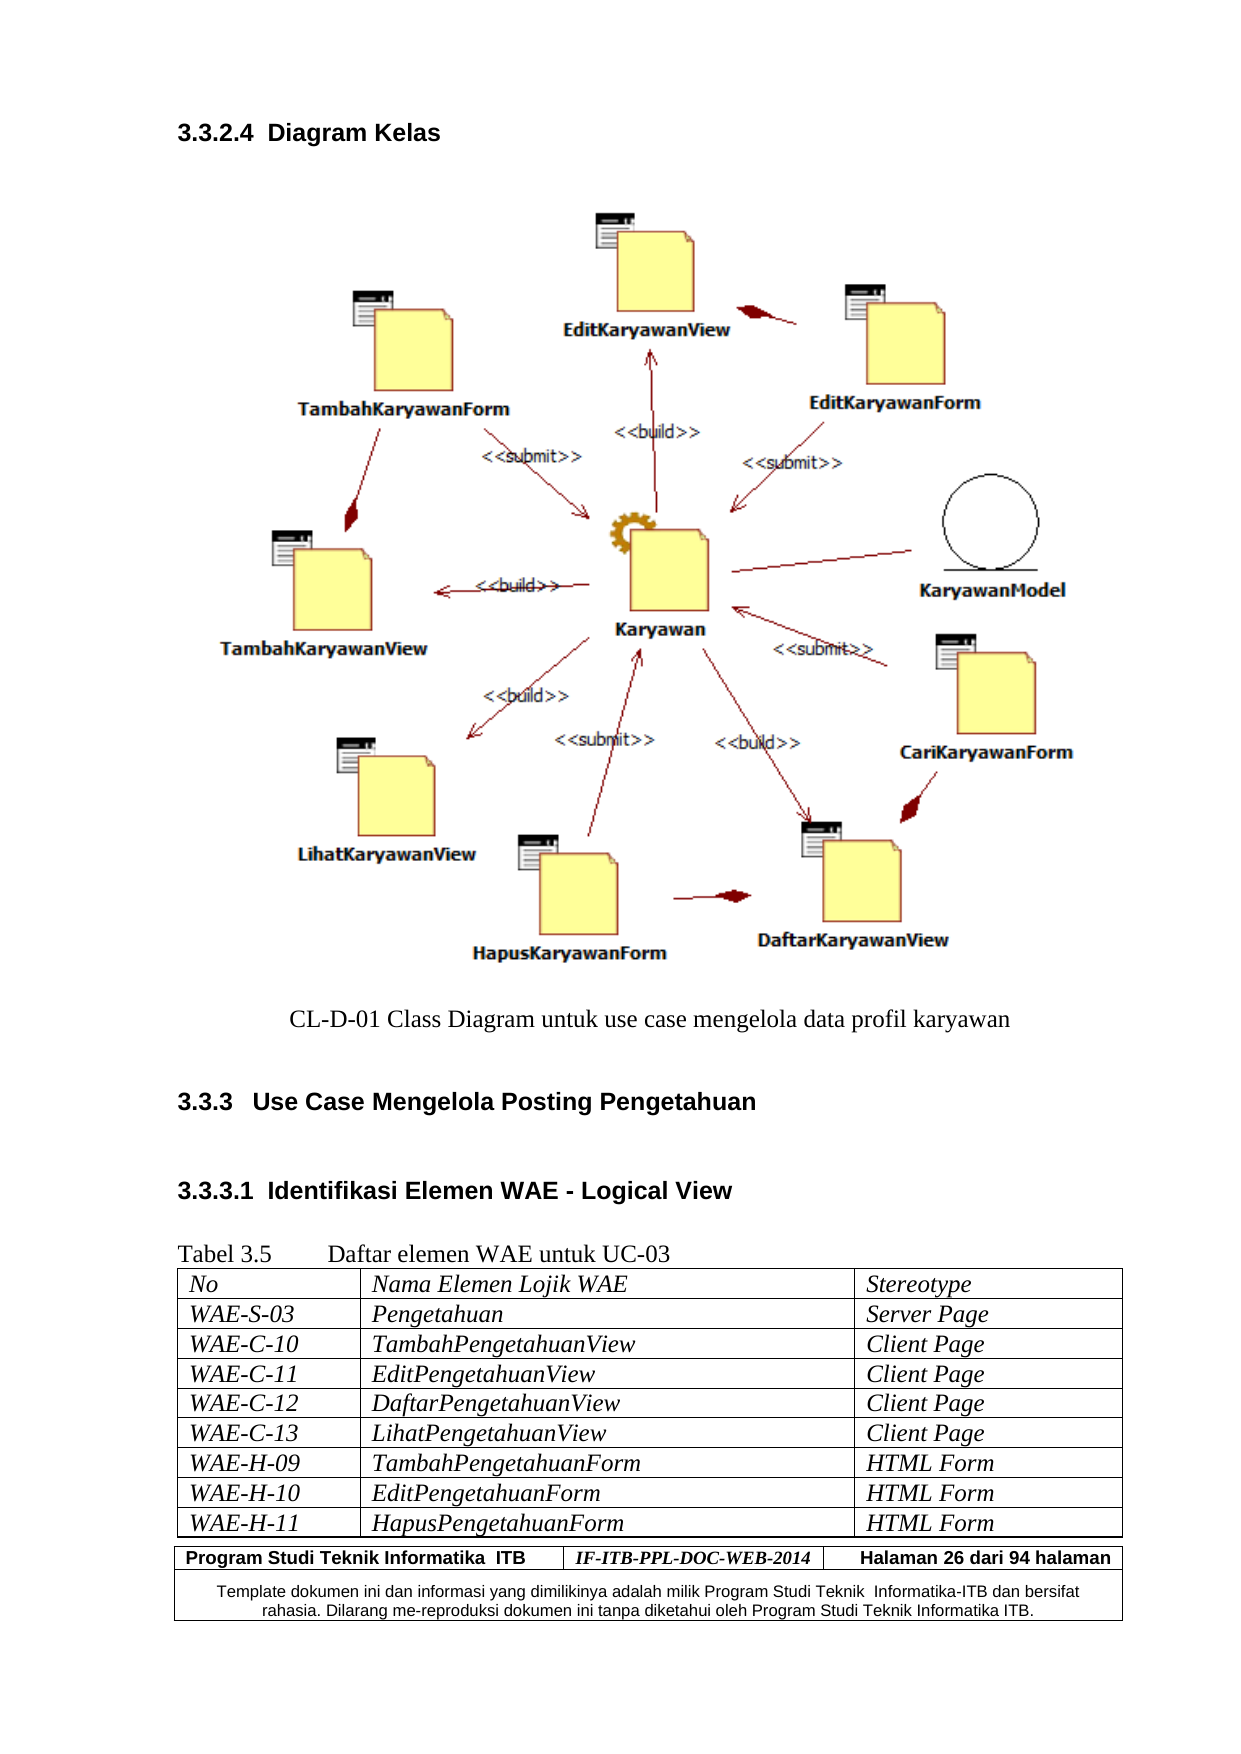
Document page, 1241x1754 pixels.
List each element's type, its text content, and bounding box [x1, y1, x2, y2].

table_header No [178, 1269, 360, 1298]
table_cell TambahPengetahuanView [361, 1329, 854, 1358]
table_cell Server Page [855, 1299, 1122, 1328]
subtitle Diagram Kelas [177, 118, 1122, 147]
table_cell WAE-C-11 [178, 1359, 360, 1387]
picture [181, 181, 1119, 1005]
table_cell Client Page [855, 1389, 1122, 1417]
table_cell HapusPengetahuanForm [361, 1508, 854, 1536]
table_cell HTML Form [855, 1508, 1122, 1536]
table_header Nama Elemen Lojik WAE [361, 1269, 854, 1298]
table_cell WAE-S-03 [178, 1299, 360, 1328]
table_cell Client Page [855, 1329, 1122, 1358]
table_cell WAE-H-09 [178, 1448, 360, 1477]
text Tabel 3.5 Daftar elemen WAE untuk UC-03 [177, 1239, 1122, 1268]
table_cell Client Page [855, 1418, 1122, 1447]
table_cell DaftarPengetahuanView [361, 1389, 854, 1417]
table_cell HTML Form [855, 1478, 1122, 1507]
table_cell Client Page [855, 1359, 1122, 1387]
table_cell WAE-C-13 [178, 1418, 360, 1447]
table_cell Pengetahuan [361, 1299, 854, 1328]
table_cell WAE-H-10 [178, 1478, 360, 1507]
table_cell WAE-C-10 [178, 1329, 360, 1358]
subtitle Identifikasi Elemen WAE - Logical View [177, 1176, 1122, 1204]
table_cell HTML Form [855, 1448, 1122, 1477]
table_cell EditPengetahuanForm [361, 1478, 854, 1507]
table_cell TambahPengetahuanForm [361, 1448, 854, 1477]
table_cell EditPengetahuanView [361, 1359, 854, 1387]
subtitle Use Case Mengelola Posting Pengetahuan [177, 1087, 1122, 1116]
table_cell WAE-C-12 [178, 1389, 360, 1417]
table_cell WAE-H-11 [178, 1508, 360, 1536]
table_cell LihatPengetahuanView [361, 1418, 854, 1447]
table_header Stereotype [855, 1269, 1122, 1298]
